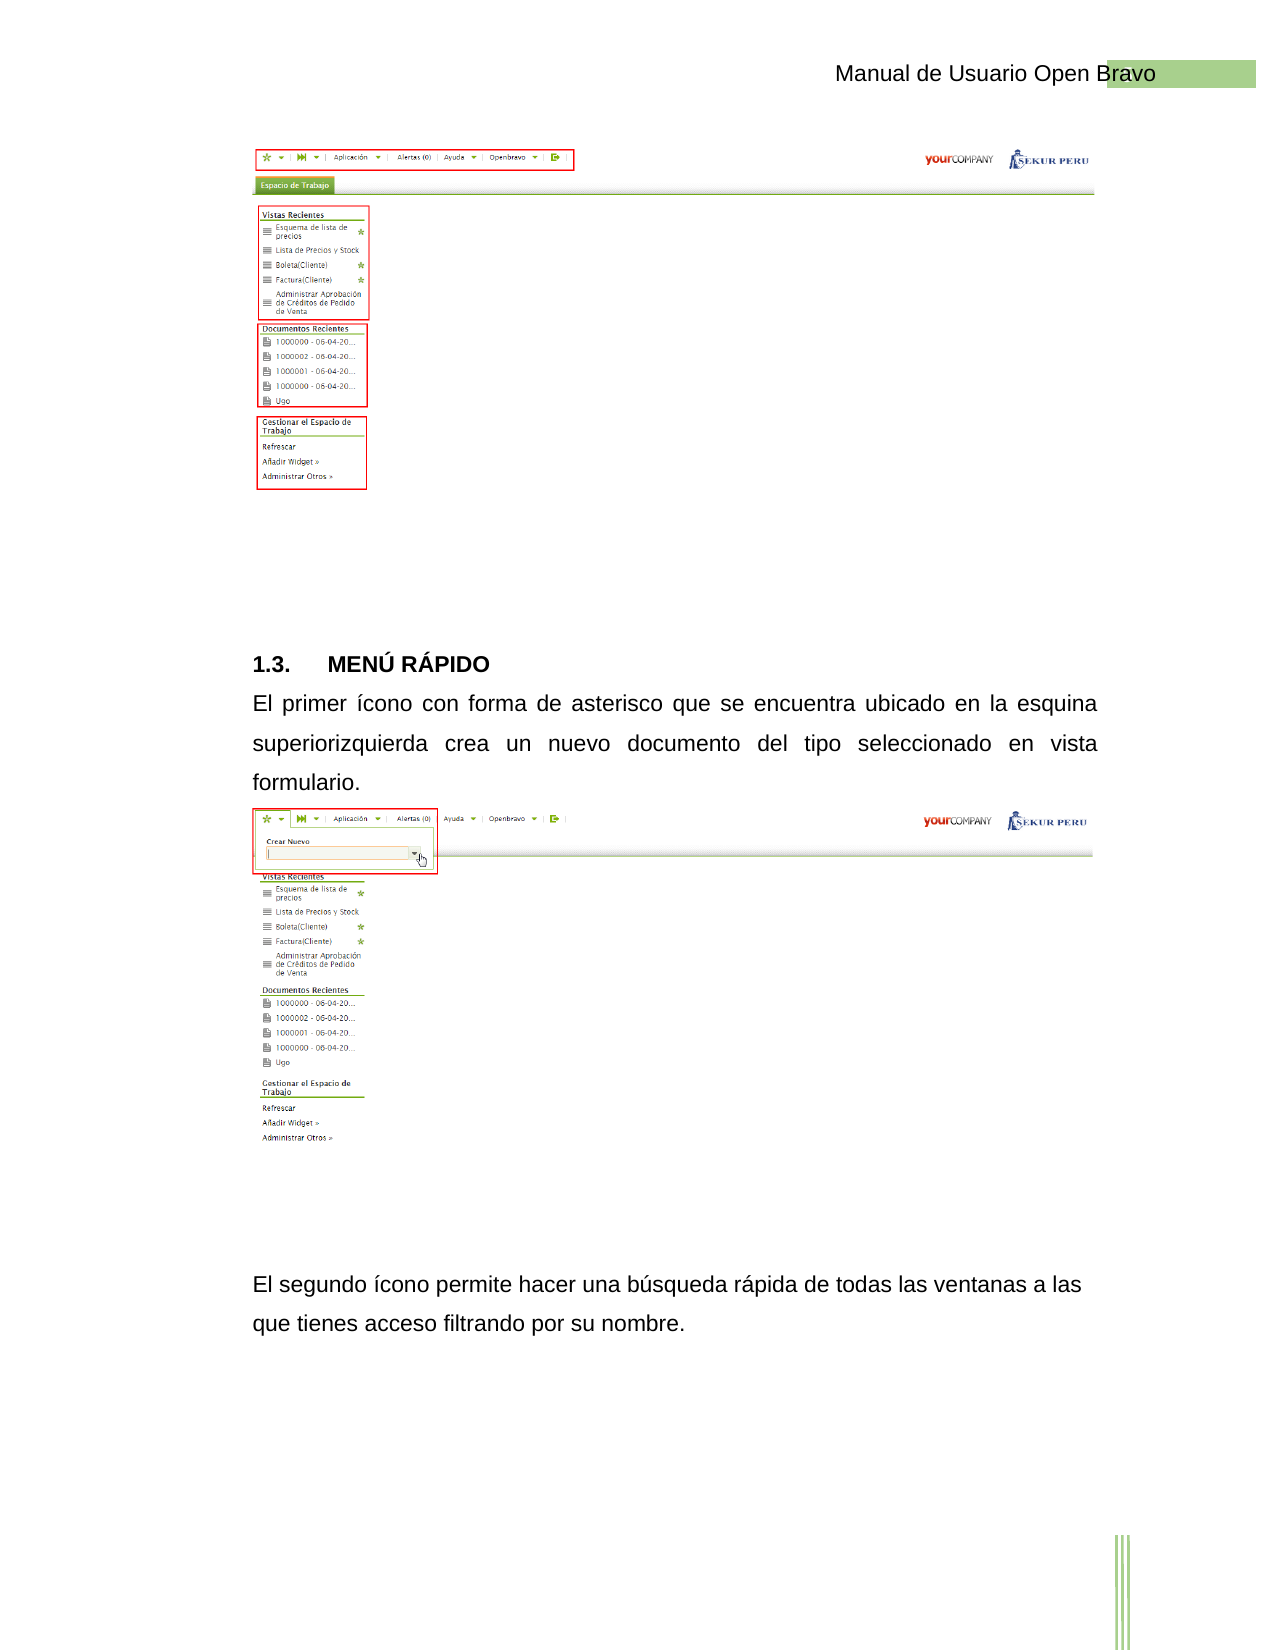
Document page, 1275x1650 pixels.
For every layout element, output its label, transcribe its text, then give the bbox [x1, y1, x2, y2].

picture [252, 147, 1095, 558]
list El segundo ícono permite hacer una búsqueda rápida de todas las ventanas a las que tienes acceso filtrando por su nombre. [252, 1271, 1098, 1336]
picture [252, 808, 1093, 1218]
list MENÚ RÁPIDO [252, 651, 1098, 677]
list El primer ícono con forma de asterisco que se encuentra ubicado en la esquina superiorizquierda crea un nuevo documento del tipo seleccionado en vista formulario. [252, 690, 1098, 795]
